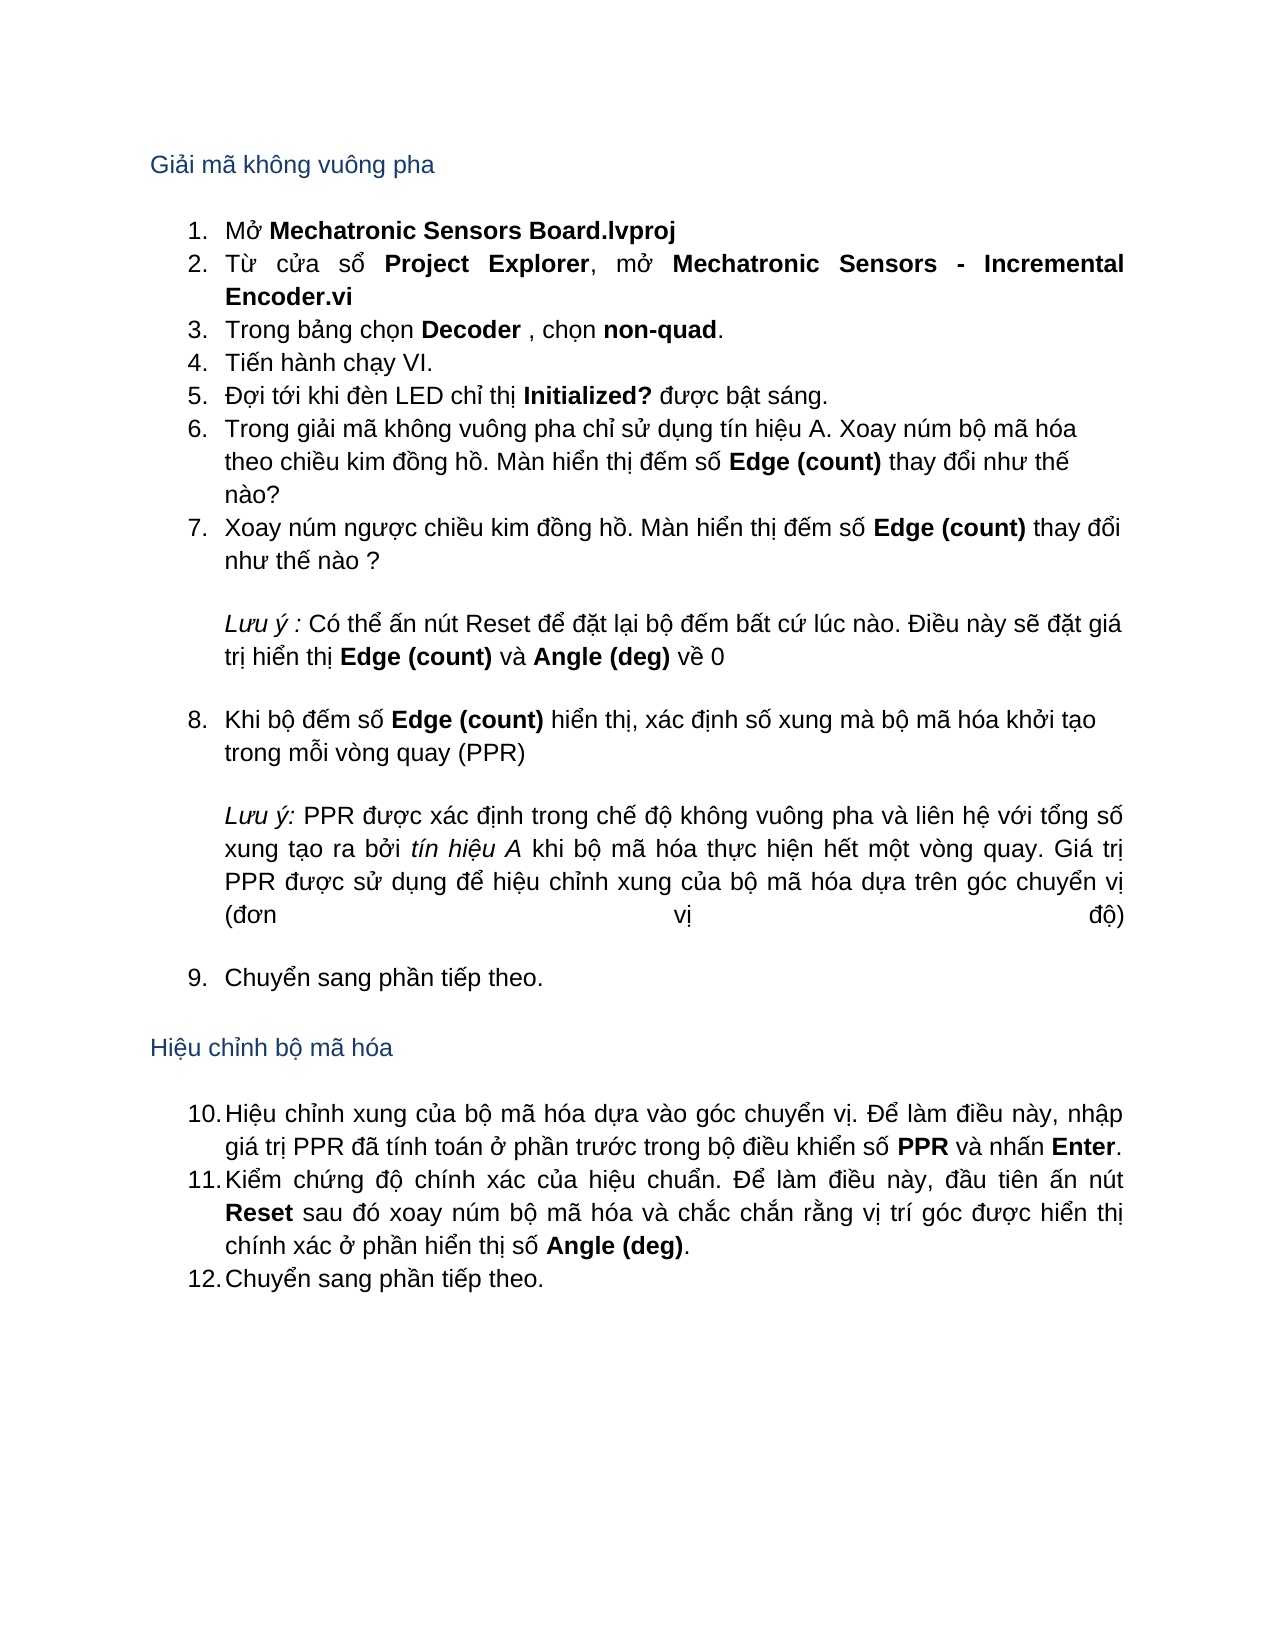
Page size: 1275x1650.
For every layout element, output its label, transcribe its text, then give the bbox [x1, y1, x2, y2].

list Hiệu chỉnh xung của bộ mã hóa dựa vào góc chuyển vị. Để làm điều này, nhập giá trị PPR đã tính toán ở phần trước trong bộ điều khiển số PPR và nhấn Enter. [187, 1099, 1125, 1161]
list Khi bộ đếm số Edge (count) hiển thị, xác định số xung mà bộ mã hóa khởi tạo trong mỗi vòng quay (PPR) [187, 705, 1125, 797]
list Trong bảng chọn Decoder , chọn non-quad. [187, 315, 1125, 344]
list Chuyển sang phần tiếp theo. [187, 963, 1125, 991]
list Xoay núm ngược chiều kim đồng hồ. Màn hiển thị đếm số Edge (count) thay đổi như thế nào ? [187, 513, 1125, 605]
list Chuyển sang phần tiếp theo. [187, 1264, 1125, 1293]
list Từ cửa sổ Project Explorer, mở Mechatronic Sensors - Incremental Encoder.vi [187, 249, 1125, 311]
list Kiểm chứng độ chính xác của hiệu chuẩn. Để làm điều này, đầu tiên ấn nút Reset sau đó xoay núm bộ mã hóa và chắc chắn rằng vị trí góc được hiển thị chính xác ở phần hiển thị số Angle (deg). [187, 1165, 1125, 1260]
list Trong giải mã không vuông pha chỉ sử dụng tín hiệu A. Xoay núm bộ mã hóa theo chiều kim đồng hồ. Màn hiển thị đếm số Edge (count) thay đổi như thế nào? [187, 414, 1125, 509]
subtitle Hiệu chỉnh bộ mã hóa [150, 1033, 1125, 1062]
list Mở Mechatronic Sensors Board.lvproj [187, 216, 1125, 245]
subtitle Giải mã không vuông pha [150, 150, 1125, 179]
list Tiến hành chạy VI. [187, 348, 1125, 377]
text Lưu ý: PPR được xác định trong chế độ không vuông pha và liên hệ với tổng số xung tạo ra bởi tín hiệu A khi bộ mã hóa thực hiện hết một vòng quay. Giá trị PPR được sử dụng để hiệu chỉnh xung của bộ mã hóa dựa trên góc chuyển vị (đơn vị độ) [224, 801, 1125, 959]
text Lưu ý : Có thể ấn nút Reset để đặt lại bộ đếm bất cứ lúc nào. Điều này sẽ đặt giá trị hiển thị Edge (count) và Angle (deg) về 0 [224, 609, 1125, 701]
list Đợi tới khi đèn LED chỉ thị Initialized? được bật sáng. [187, 381, 1125, 410]
